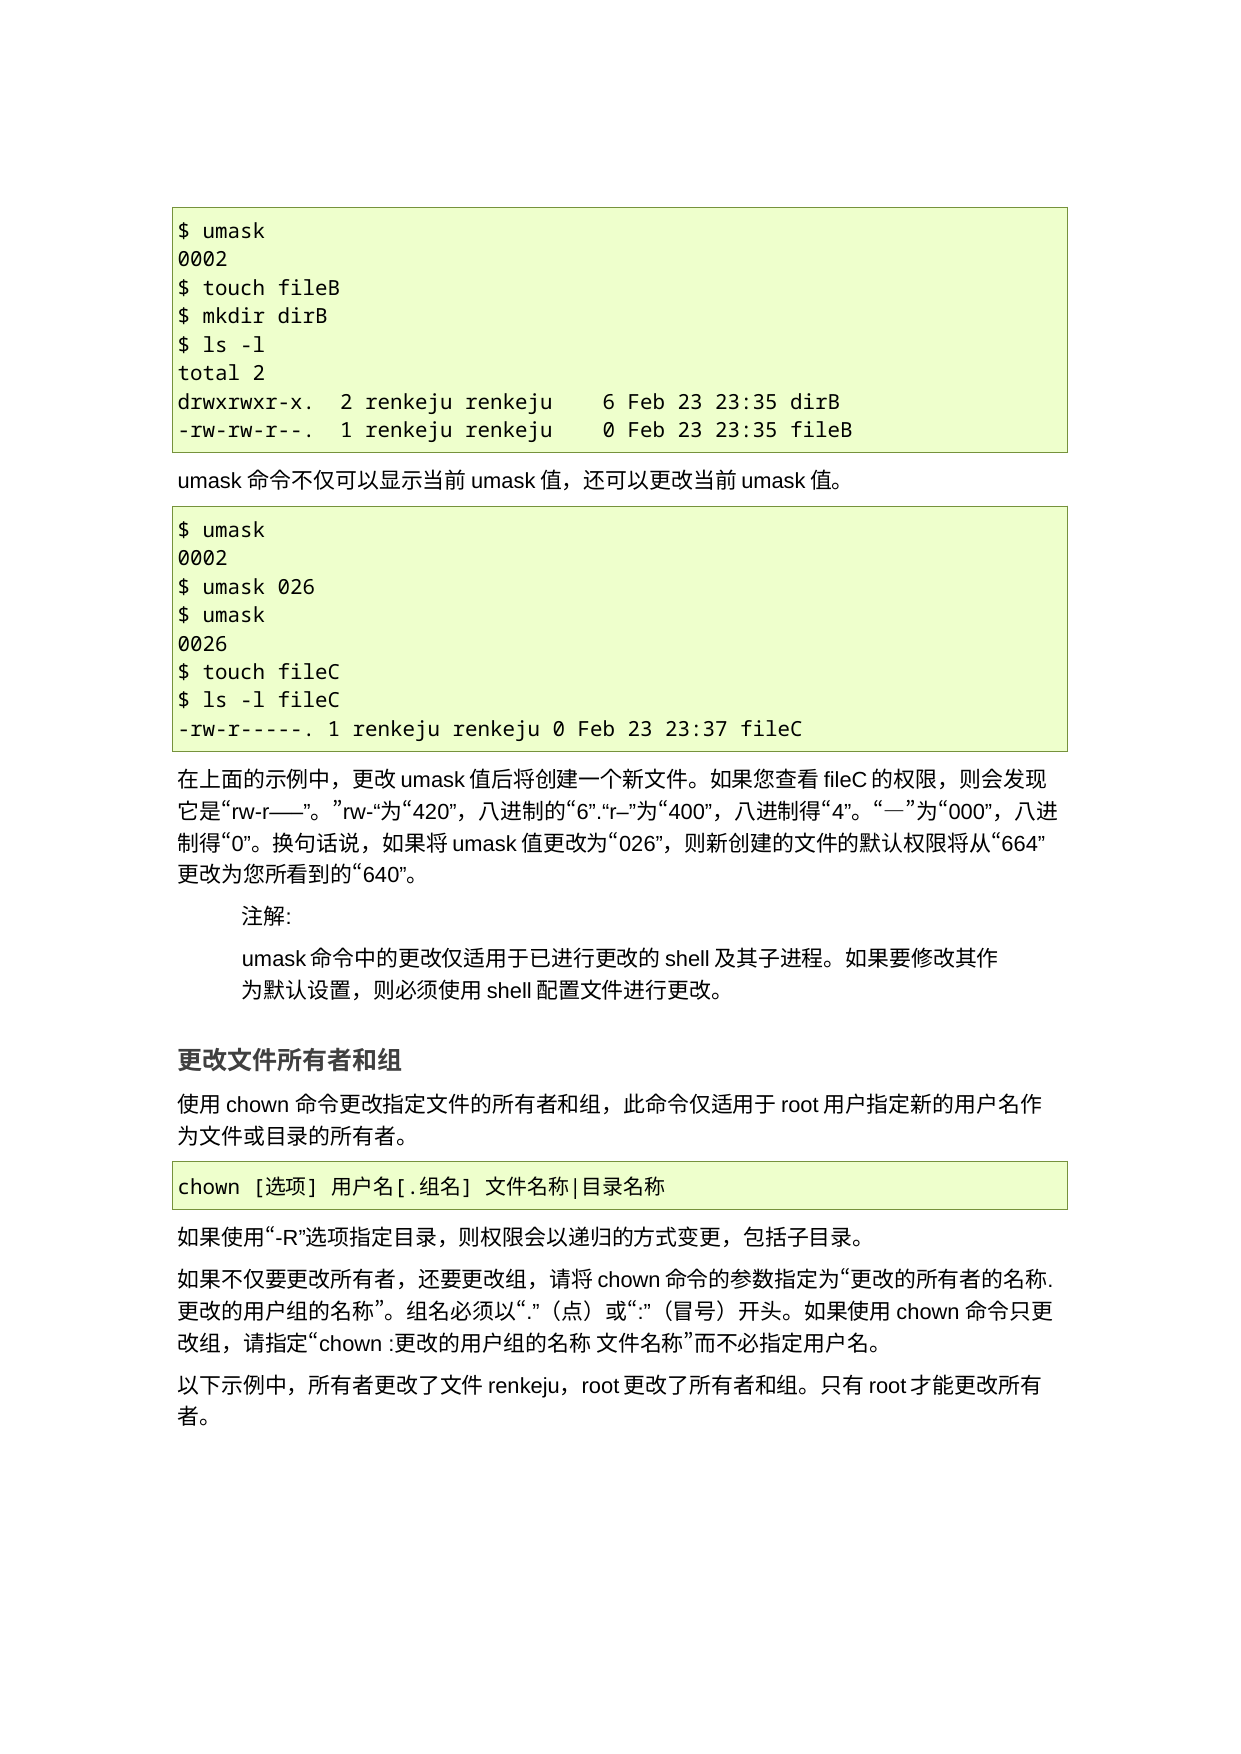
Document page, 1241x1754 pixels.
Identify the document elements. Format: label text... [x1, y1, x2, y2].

text 在上面的示例中，更改umask值后将创建一个新文件。如果您查看fileC的权限，则会发现它是“rw-r—–”。”rw-“为“420”，八进制的“6”.“r–”为“400”，八进制得“4”。“—”为“000”，八进制得“0”。换句话说，如果将umask值更改为“026”，则新创建的文件的默认权限将从“664”更改为您所看到的“640”。 [177, 762, 1063, 889]
text 如果使用“-R”选项指定目录，则权限会以递归的方式变更，包括子目录。 [177, 1220, 1063, 1252]
text $ umask 0002 $ umask 026 $ umask 0026 $ touch fileC $ ls -l fileC -rw-r-----. 1 renkeju renkeju 0 Feb 23 23:37 fileC [173, 507, 1067, 751]
text 如果不仅要更改所有者，还要更改组，请将chown命令的参数指定为“更改的所有者的名称.更改的用户组的名称”。组名必须以“.”（点）或“:”（冒号）开头。如果使用 chown 命令只更改组，请指定“chown :更改的用户组的名称 文件名称”而不必指定用户名。 [177, 1262, 1063, 1357]
text 以下示例中，所有者更改了文件renkeju，root更改了所有者和组。只有root才能更改所有者。 [177, 1368, 1063, 1431]
text 使用 chown 命令更改指定文件的所有者和组，此命令仅适用于root用户指定新的用户名作为文件或目录的所有者。 [177, 1087, 1063, 1150]
table_cell umask命令中的更改仅适用于已进行更改的shell及其子进程。如果要修改其作为默认设置，则必须使用shell配置文件进行更改。 [230, 941, 1010, 1015]
text $ umask 0002 $ touch fileB $ mkdir dirB $ ls -l total 2 drwxrwxr-x. 2 renkeju renkeju 6 Feb 23 23:35 dirB -rw-rw-r--. 1 renkeju renkeju 0 Feb 23 23:35 fileB [173, 208, 1067, 452]
subtitle 更改文件所有者和组 [177, 1040, 1063, 1077]
text chown [选项] 用户名[.组名] 文件名称|目录名称 [173, 1162, 1067, 1209]
table_header 注解: [230, 899, 1010, 941]
text umask 命令不仅可以显示当前umask值，还可以更改当前umask值。 [177, 463, 1063, 495]
